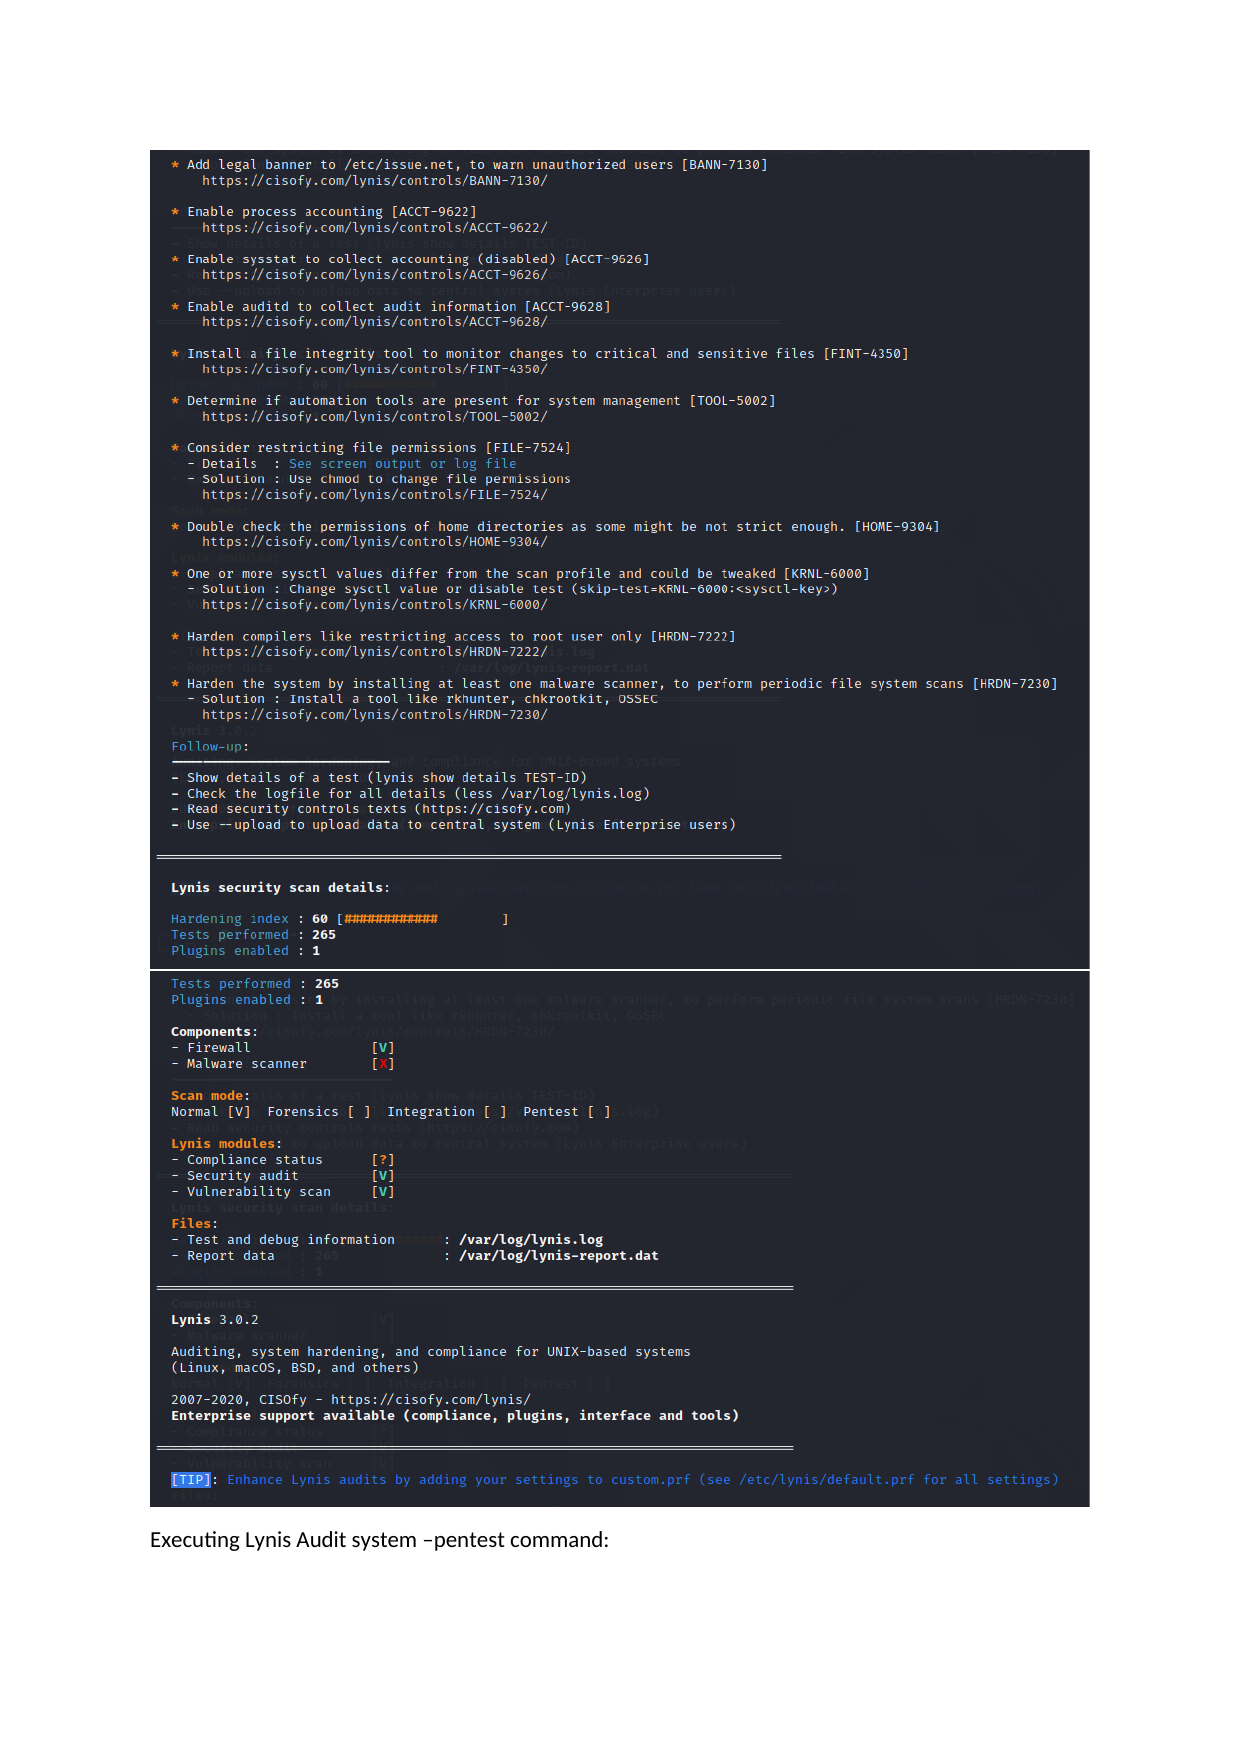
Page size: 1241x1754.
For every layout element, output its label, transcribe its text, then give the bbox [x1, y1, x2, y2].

picture [150, 150, 1090, 969]
picture [150, 971, 1090, 1507]
text Executing Lynis Audit system –pentest command: [150, 1525, 1090, 1553]
